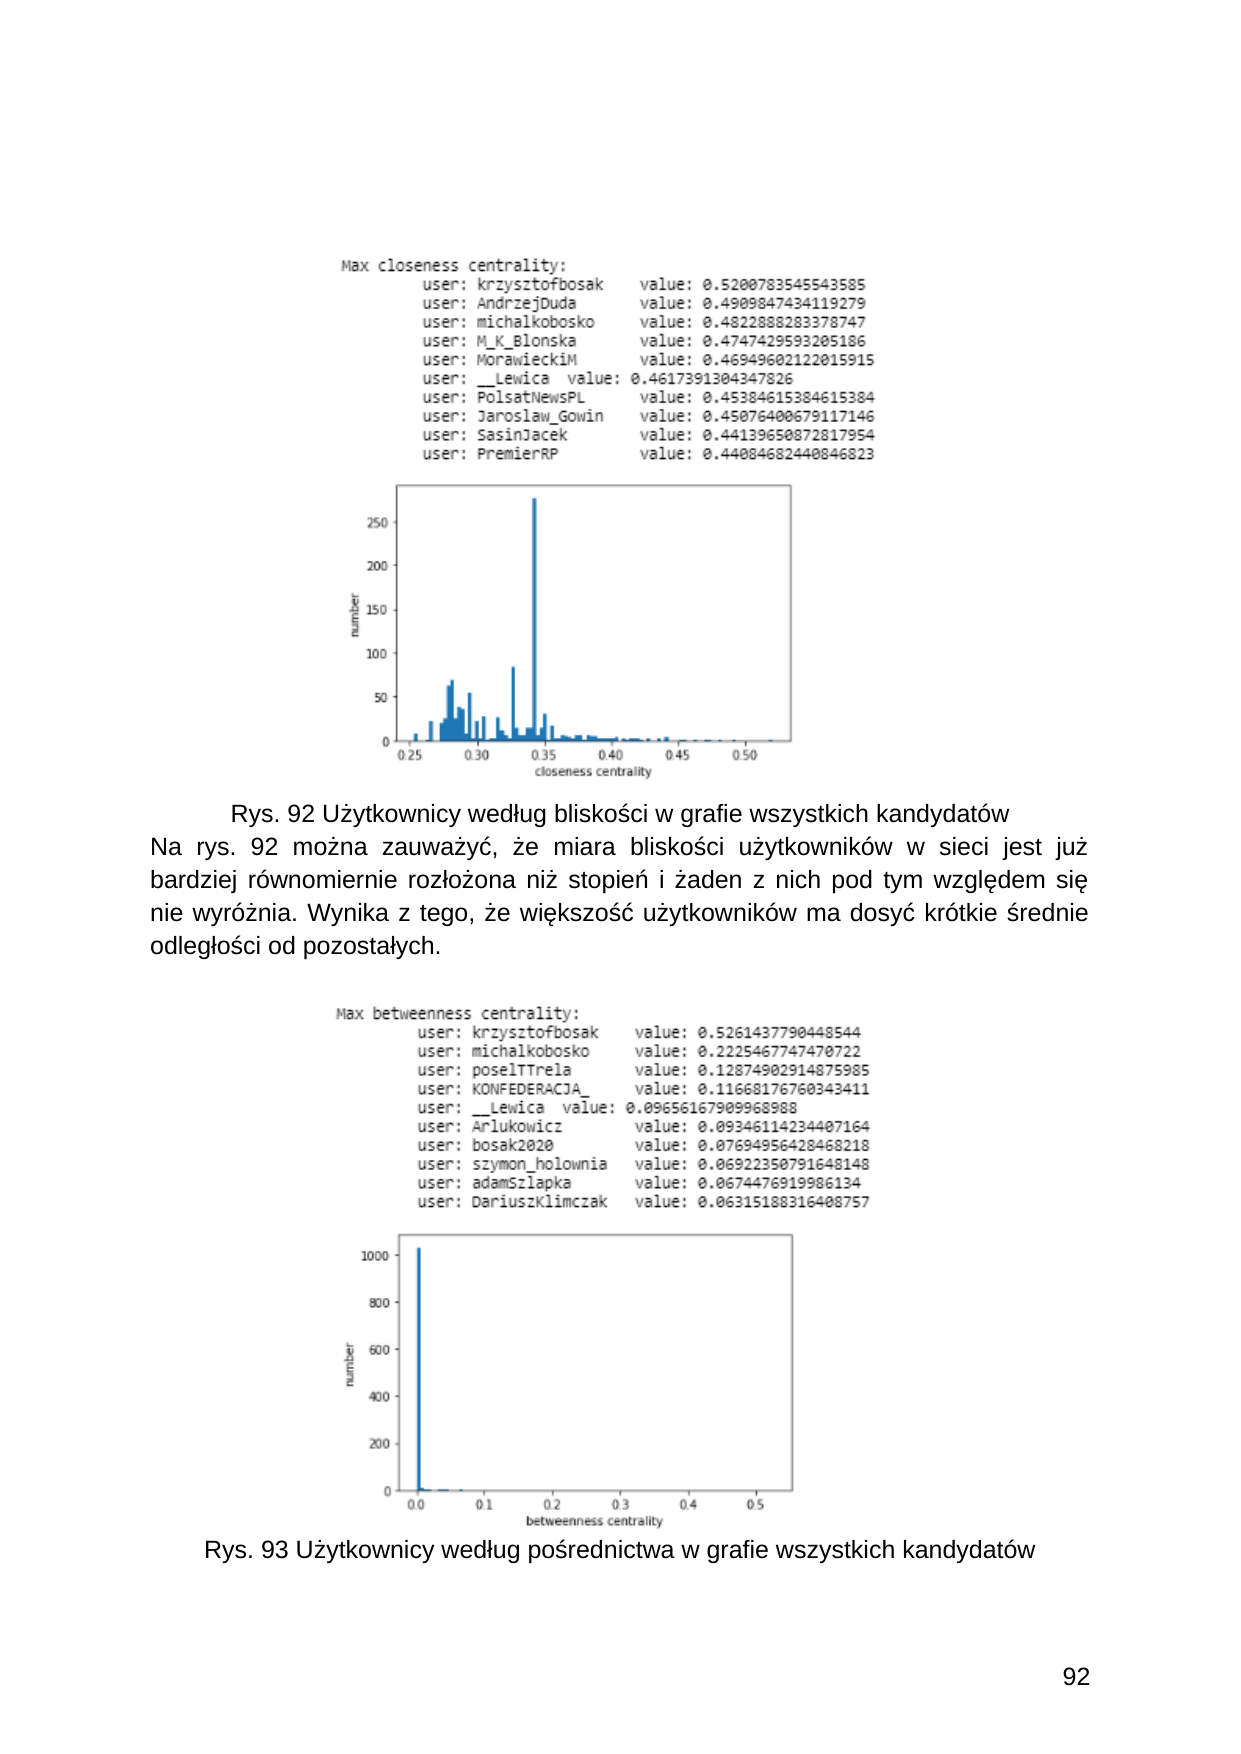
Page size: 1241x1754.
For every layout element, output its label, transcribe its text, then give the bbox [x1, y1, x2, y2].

picture [330, 996, 910, 1532]
picture [332, 249, 908, 795]
text Rys. 93 Użytkownicy według pośrednictwa w grafie wszystkich kandydatów [150, 1535, 1090, 1564]
text Na rys. 92 można zauważyć, że miara bliskości użytkowników w sieci jest już bardziej równomiernie rozłożona niż stopień i żaden z nich pod tym względem się nie wyróżnia. Wynika z tego, że większość użytkowników ma dosyć krótkie średnie odległości od pozostałych. [150, 832, 1090, 959]
text Rys. 92 Użytkownicy według bliskości w grafie wszystkich kandydatów [150, 799, 1090, 827]
